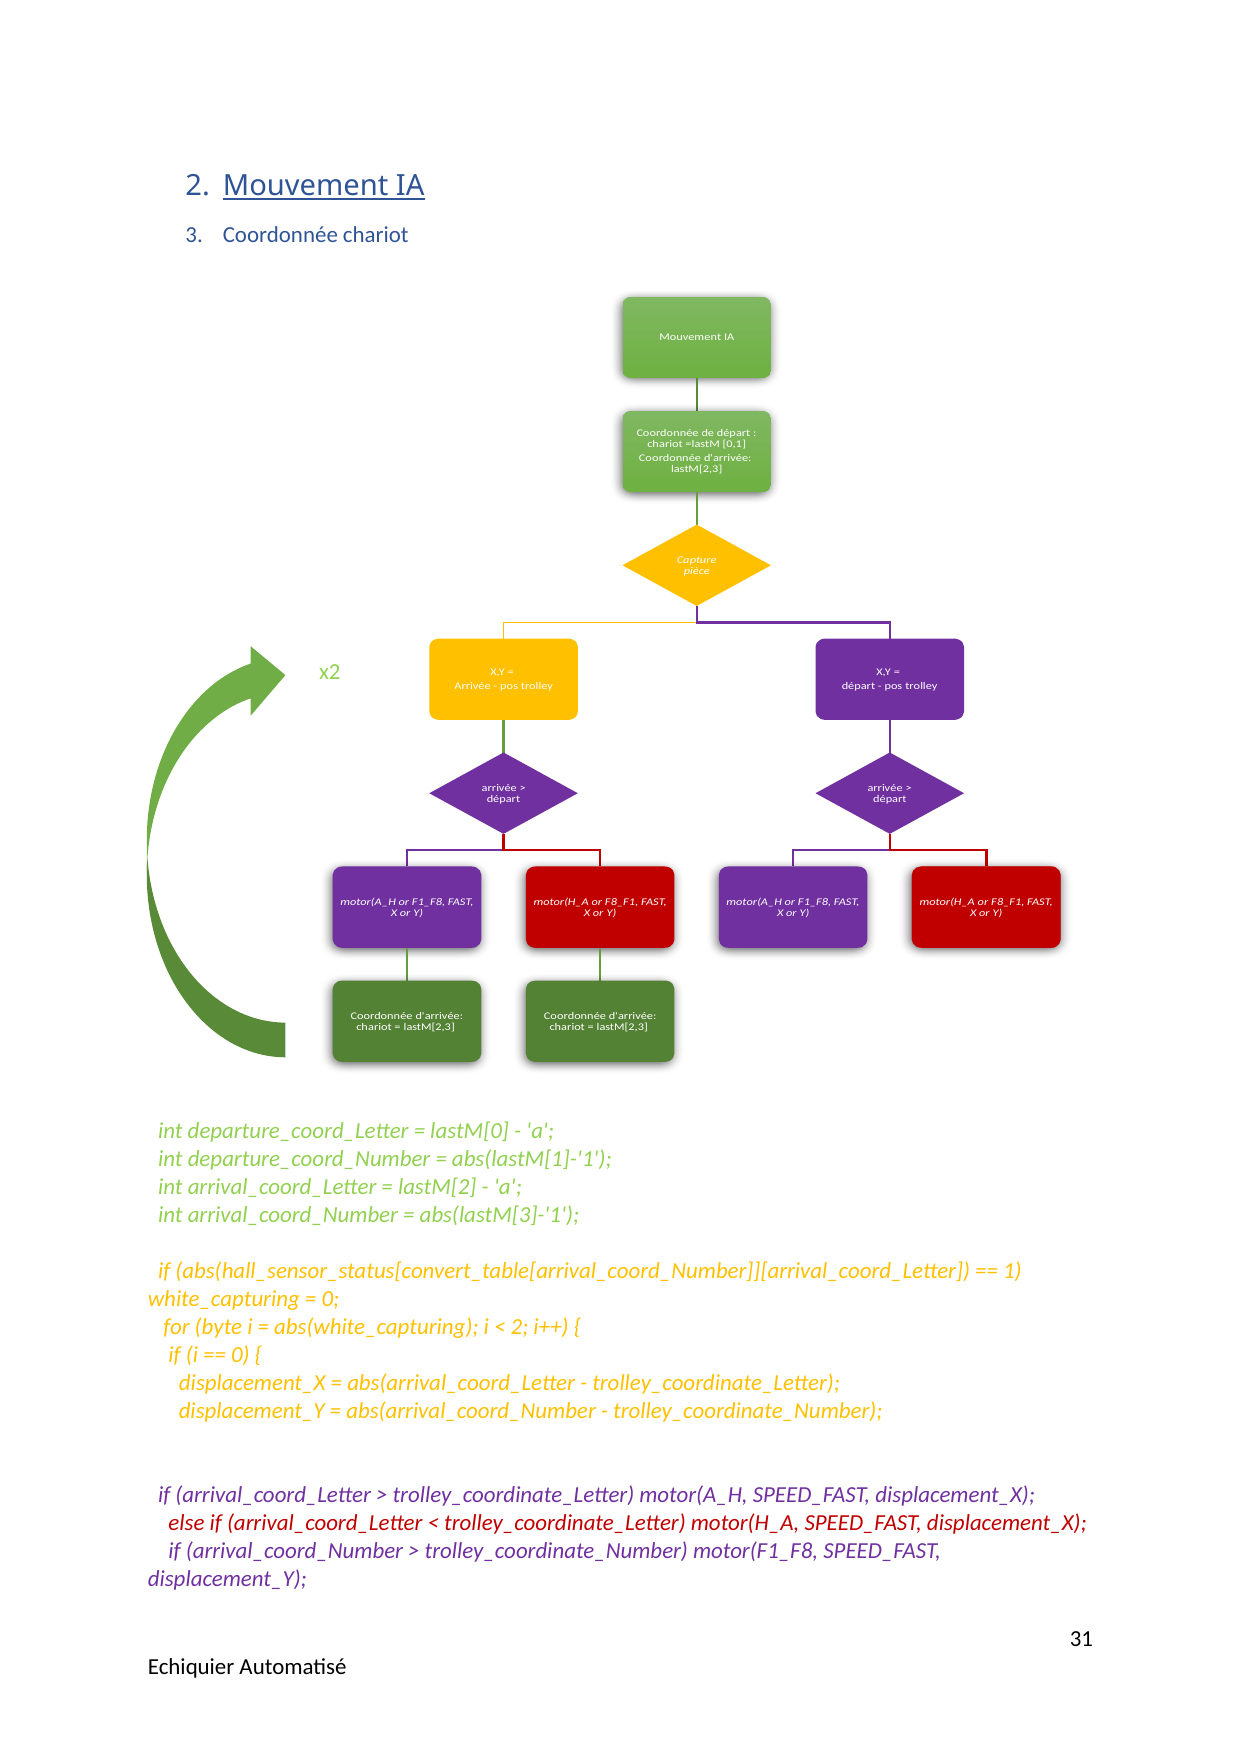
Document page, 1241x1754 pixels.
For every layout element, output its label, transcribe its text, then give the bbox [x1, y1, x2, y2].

text int departure_coord_Letter = lastM[0] - 'a'; [148, 1116, 1093, 1144]
text if (abs(hall_sensor_status[convert_table[arrival_coord_Number]][arrival_coord_Letter]) == 1) white_capturing = 0; [148, 1256, 1093, 1312]
text int departure_coord_Number = abs(lastM[1]-'1'); [148, 1144, 1093, 1172]
text for (byte i = abs(white_capturing); i < 2; i++) { [148, 1312, 1093, 1340]
text displacement_X = abs(arrival_coord_Letter - trolley_coordinate_Letter); [148, 1368, 1093, 1396]
text if (i == 0) { [148, 1340, 1093, 1368]
text int arrival_coord_Letter = lastM[2] - 'a'; [148, 1172, 1093, 1200]
text int arrival_coord_Number = abs(lastM[3]-'1'); [148, 1200, 1093, 1228]
text if (arrival_coord_Number > trolley_coordinate_Number) motor(F1_F8, SPEED_FAST, displacement_Y); [148, 1537, 1093, 1593]
text if (arrival_coord_Letter > trolley_coordinate_Letter) motor(A_H, SPEED_FAST, displacement_X); [148, 1481, 1093, 1508]
subtitle Coordonnée chariot [185, 221, 1093, 249]
subtitle Mouvement IA [185, 164, 1093, 204]
text displacement_Y = abs(arrival_coord_Number - trolley_coordinate_Number); [148, 1396, 1093, 1424]
text else if (arrival_coord_Letter < trolley_coordinate_Letter) motor(H_A, SPEED_FAST, displacement_X); [148, 1508, 1093, 1537]
